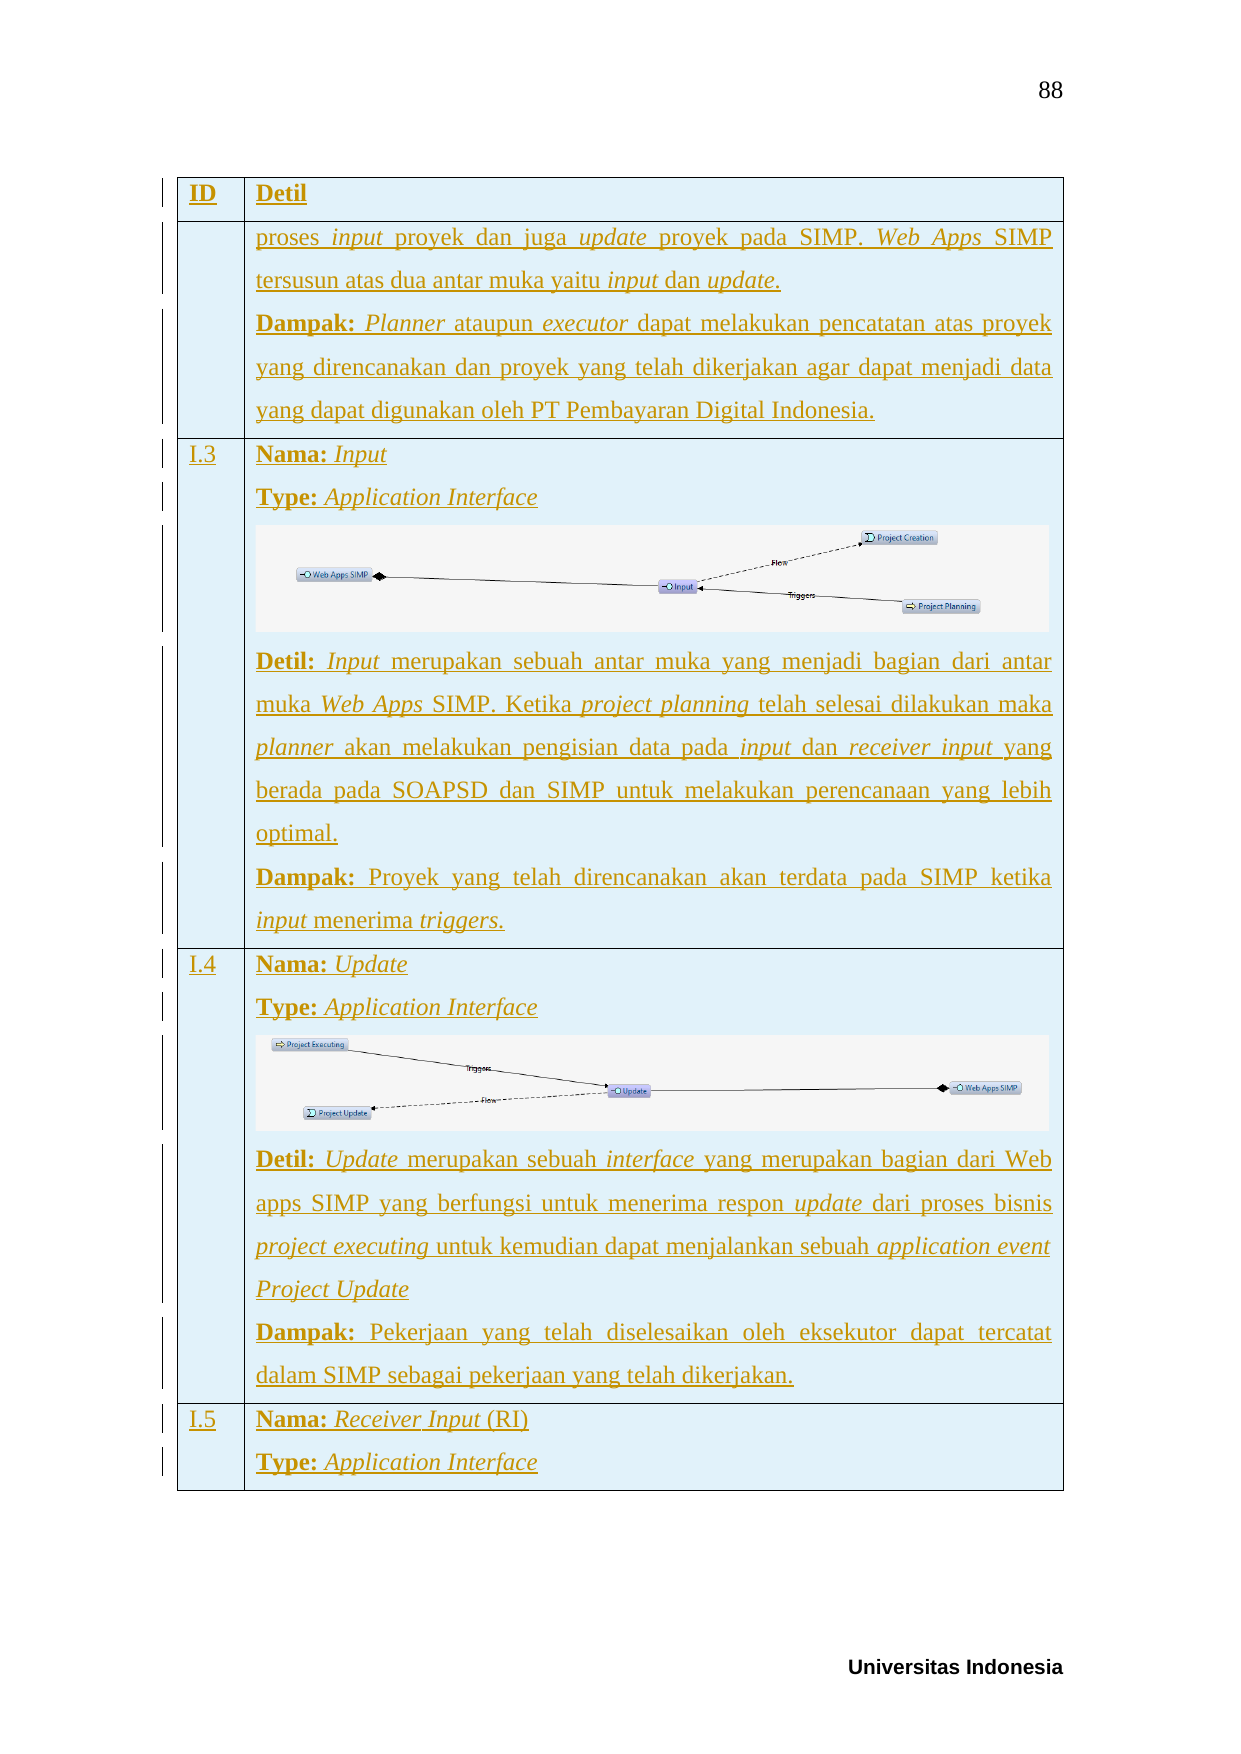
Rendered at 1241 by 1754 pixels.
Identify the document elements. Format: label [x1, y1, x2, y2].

picture [255, 1035, 1050, 1131]
picture [255, 525, 1050, 632]
